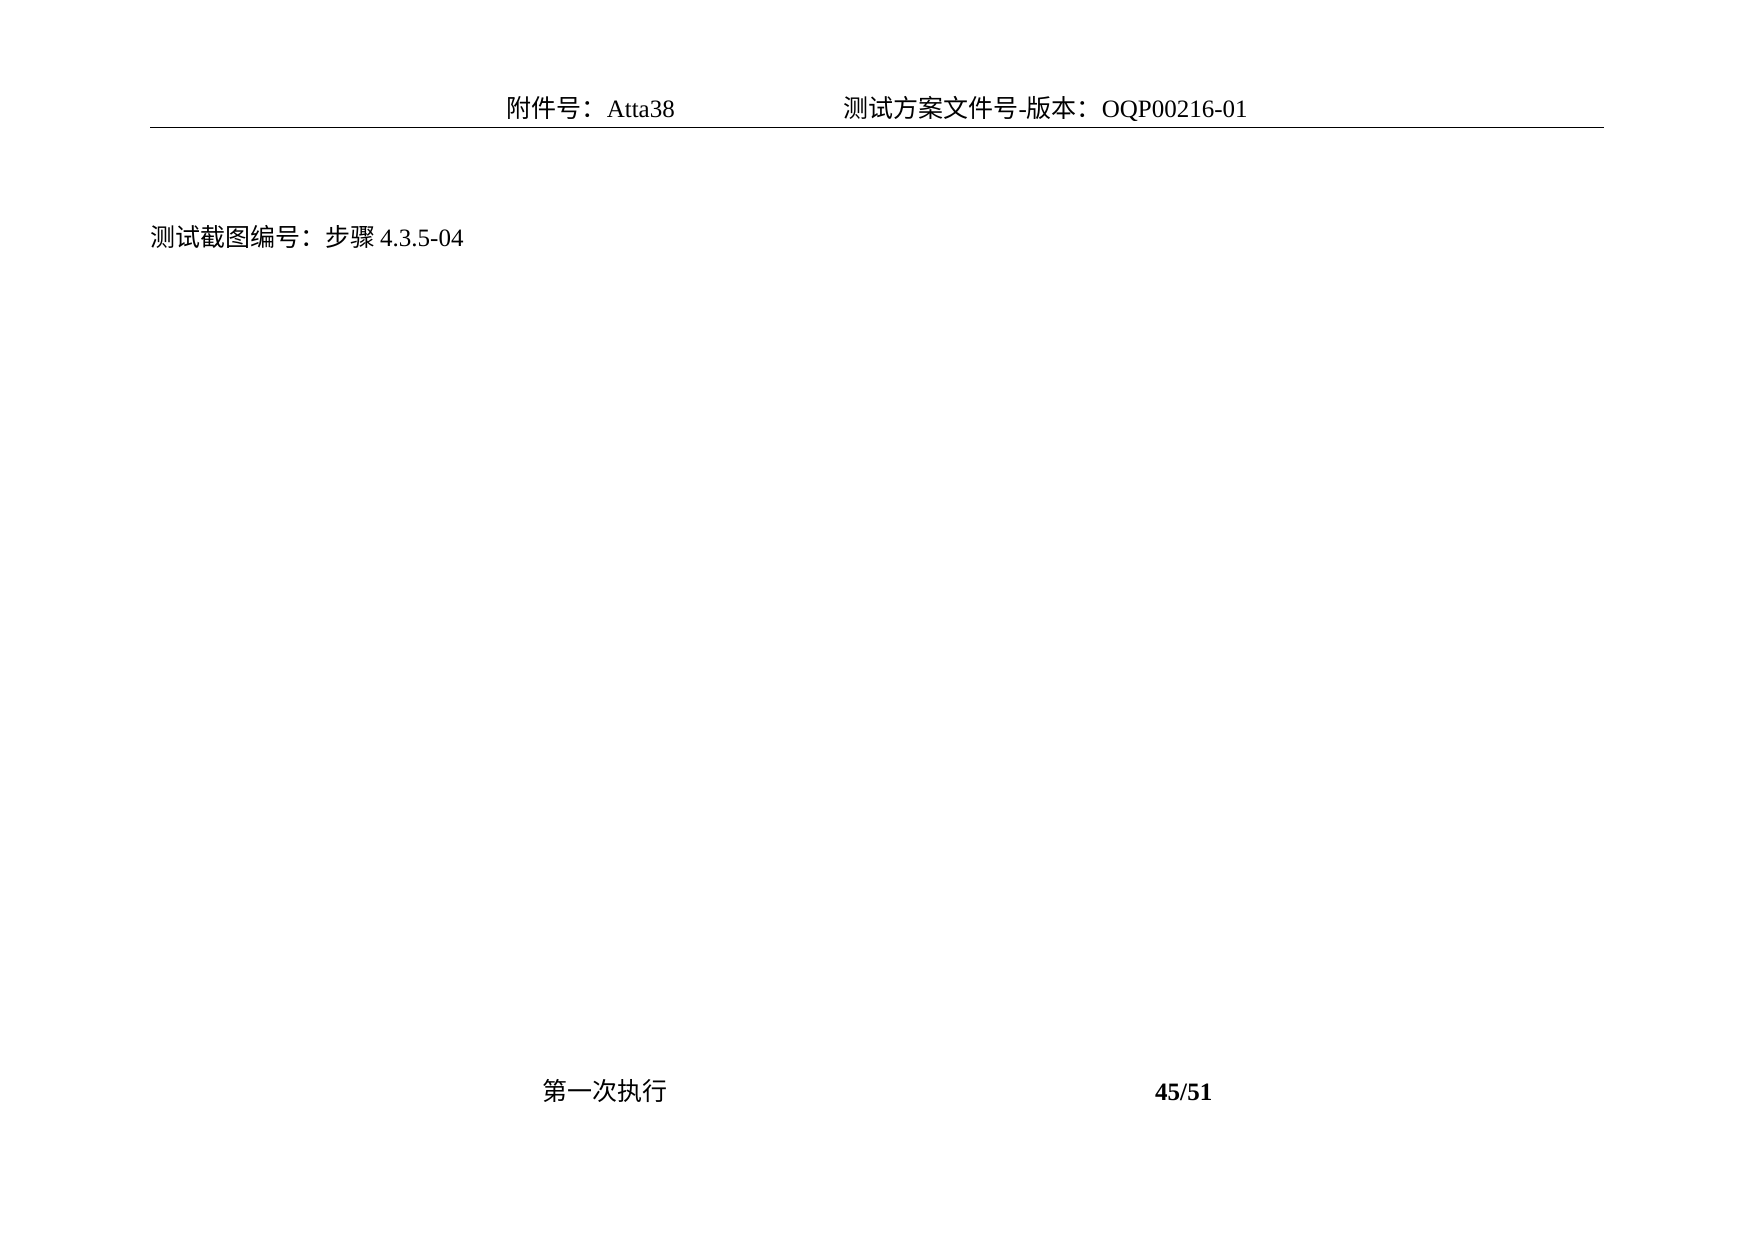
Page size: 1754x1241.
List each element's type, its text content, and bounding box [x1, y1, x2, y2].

text 测试截图编号：步骤4.3.5-04 [150, 203, 1604, 268]
